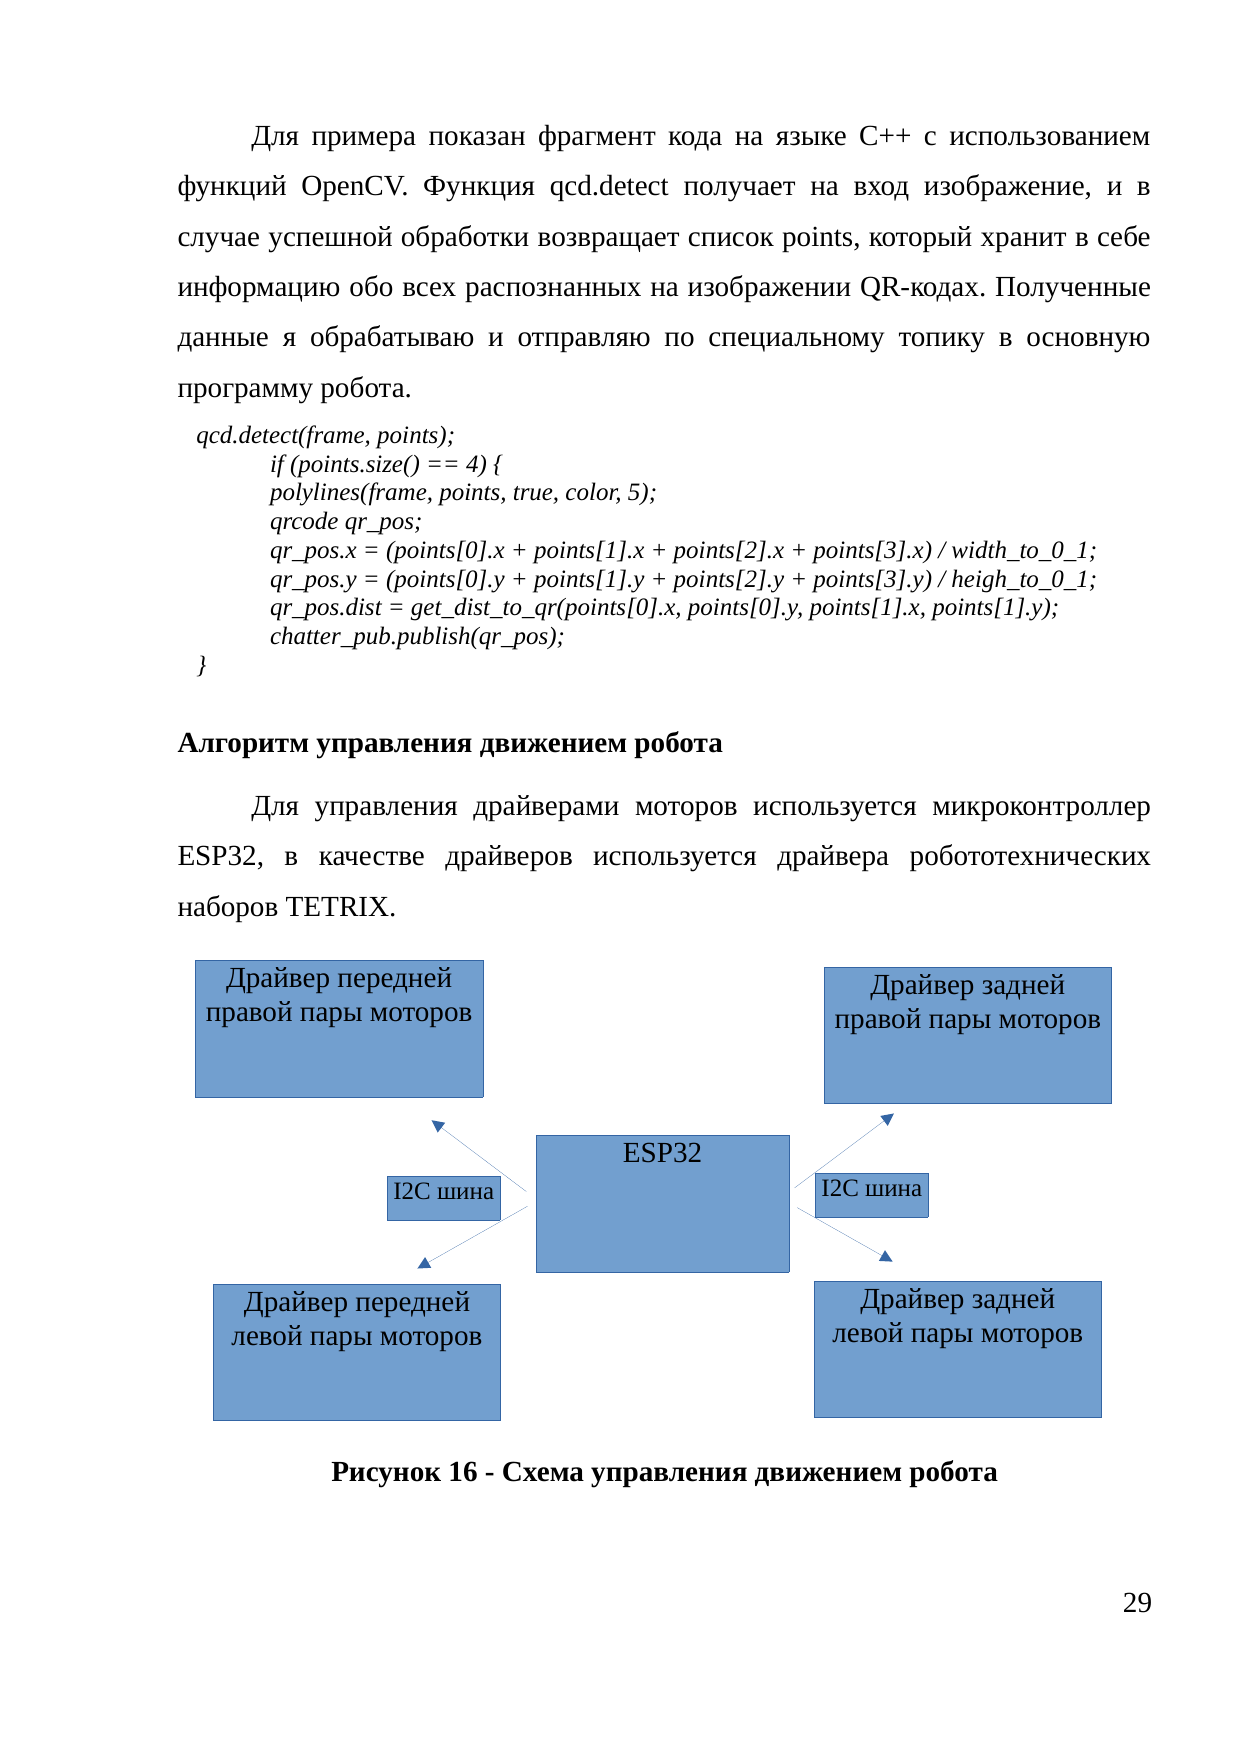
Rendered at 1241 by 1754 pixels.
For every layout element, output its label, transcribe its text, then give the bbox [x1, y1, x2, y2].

subtitle Алгоритм управления движением робота [177, 725, 1152, 759]
text Для управления драйверами моторов используется микроконтроллер ESP32, в качестве драйверов используется драйвера робототехнических наборов TETRIX. [177, 788, 1152, 922]
text Для примера показан фрагмент кода на языке С++ с использованием функций OpenCV. Функция qcd.detect получает на вход изображение, и в случае успешной обработки возвращает список points, который хранит в себе информацию обо всех распознанных на изображении QR-кодах. Полученные данные я обрабатываю и отправляю по специальному топику в основную программу робота. [177, 118, 1152, 403]
subtitle Рисунок 16 - Схема управления движением робота [177, 1454, 1152, 1488]
